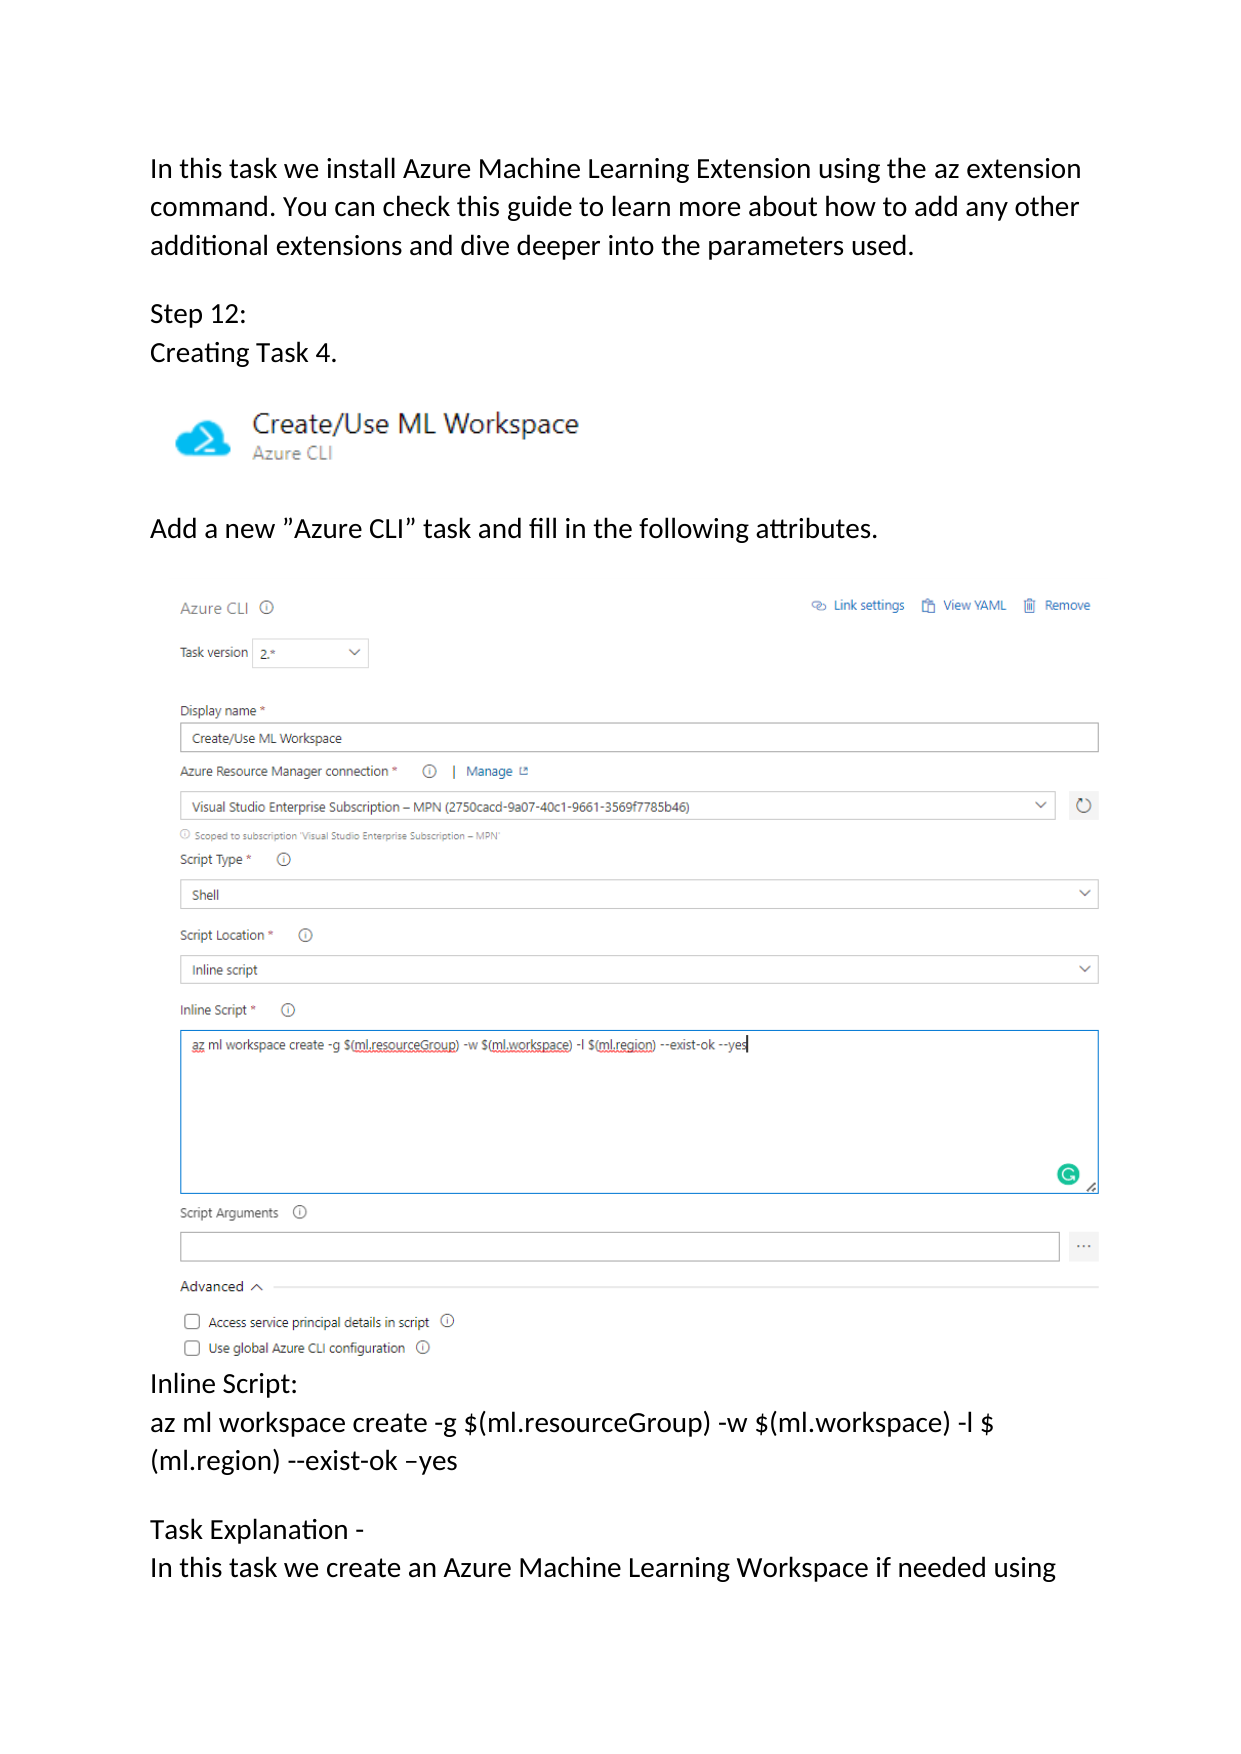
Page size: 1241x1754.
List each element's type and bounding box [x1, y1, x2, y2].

text [150, 150, 1090, 1585]
